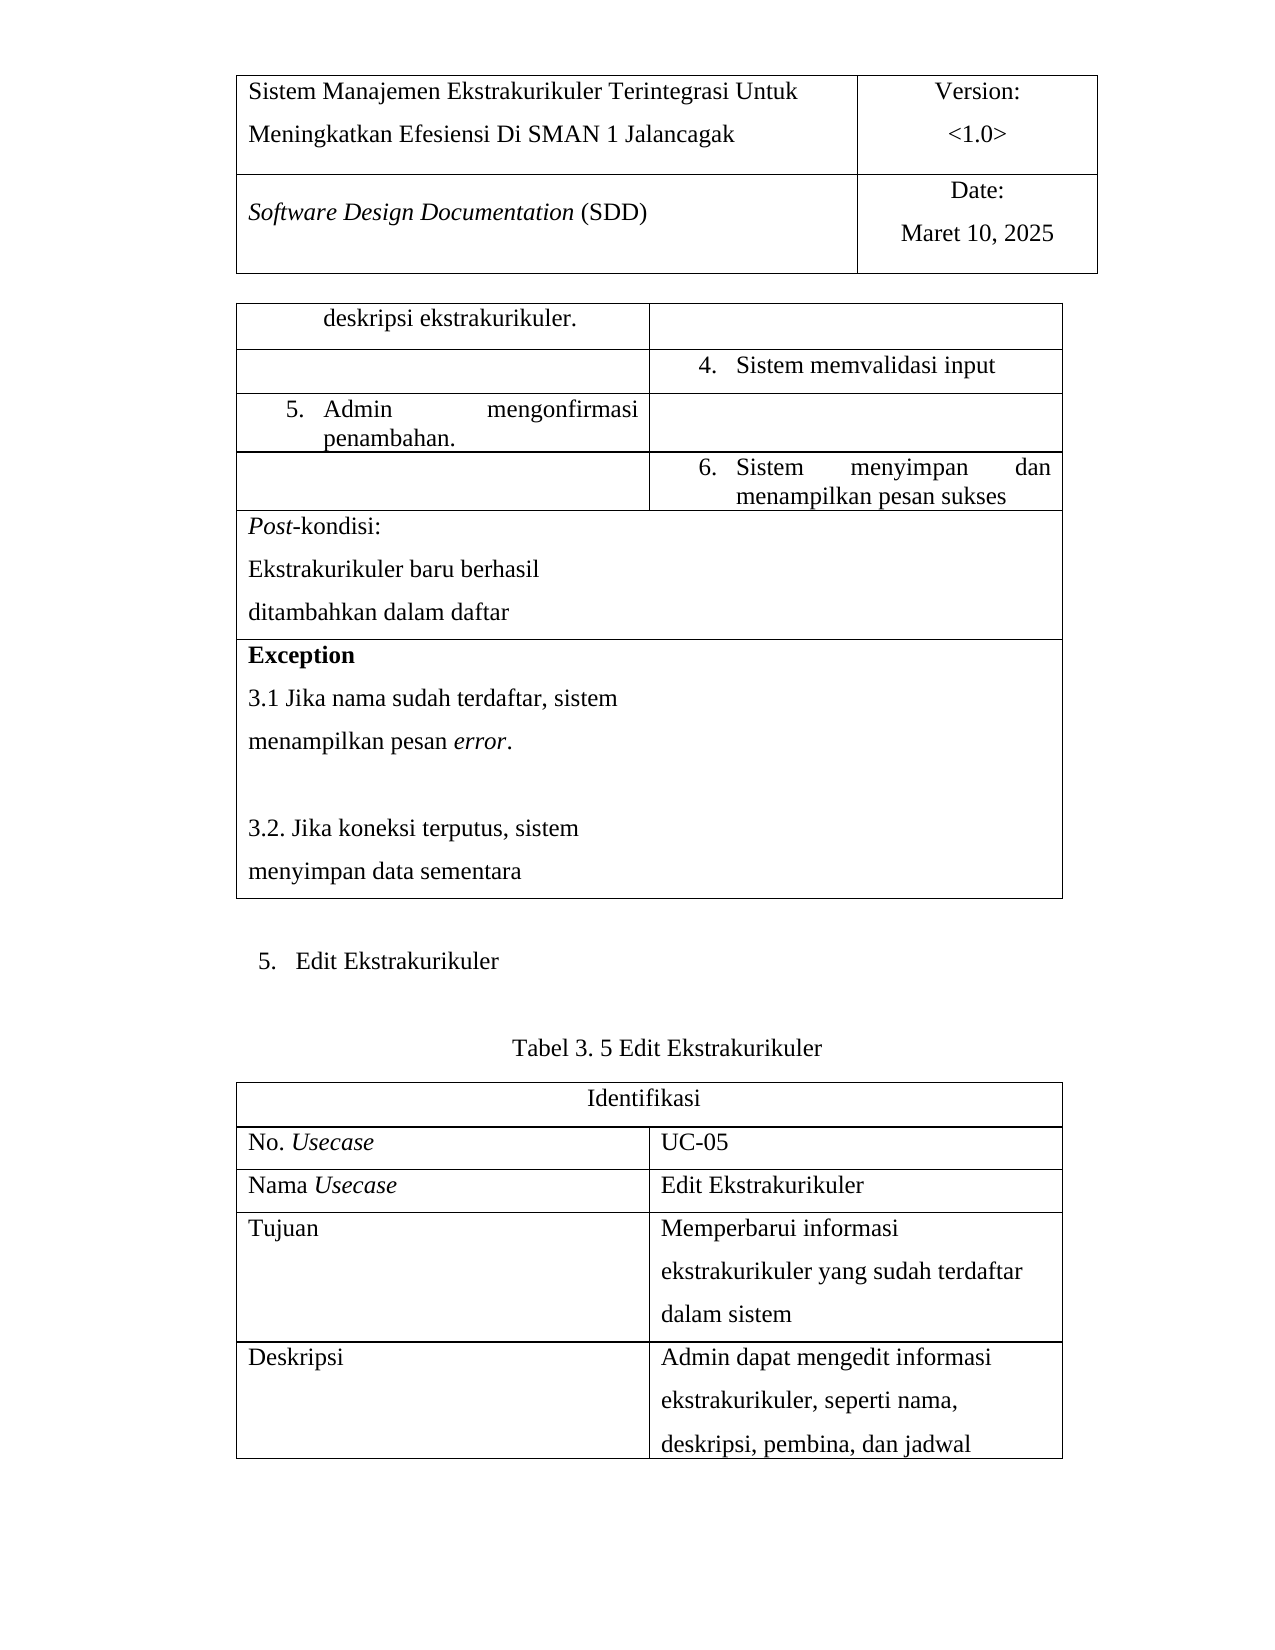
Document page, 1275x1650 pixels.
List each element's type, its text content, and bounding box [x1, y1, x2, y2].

text Tabel 3. 5 Edit Ekstrakurikuler [236, 1033, 1098, 1061]
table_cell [237, 304, 649, 349]
table_cell No. Usecase [237, 1128, 649, 1169]
table_cell [237, 350, 649, 393]
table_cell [650, 1343, 1062, 1457]
table_cell Edit Ekstrakurikuler [650, 1170, 1062, 1212]
table_cell Deskripsi [237, 1343, 649, 1457]
table_cell Nama Usecase [237, 1170, 649, 1212]
table_cell Tujuan [237, 1213, 649, 1341]
table_cell [650, 640, 1062, 898]
table_cell [650, 394, 1062, 451]
table_cell UC-05 [650, 1128, 1062, 1169]
table_cell Memperbarui informasi ekstrakurikuler yang sudah terdaftar dalam sistem [650, 1213, 1062, 1341]
table_cell Sistem memvalidasi input [650, 350, 1062, 393]
table_cell Admin mengonfirmasi penambahan. [237, 394, 649, 451]
table_cell [237, 453, 649, 510]
table_cell Exception 3.1 Jika nama sudah terdaftar, sistem menampilkan pesan error. 3.2. Jika koneksi terputus, sistem menyimpan data sementara [237, 640, 649, 898]
table_header Identifikasi [576, 1083, 1062, 1126]
table_cell Post-kondisi: Ekstrakurikuler baru berhasil ditambahkan dalam daftar [237, 511, 649, 639]
table_cell Sistem menyimpan dan menampilkan pesan sukses [650, 453, 1062, 510]
table_cell [650, 511, 1062, 639]
table_cell [650, 304, 1062, 349]
table_header [237, 1083, 576, 1126]
list Edit Ekstrakurikuler [258, 946, 1098, 975]
